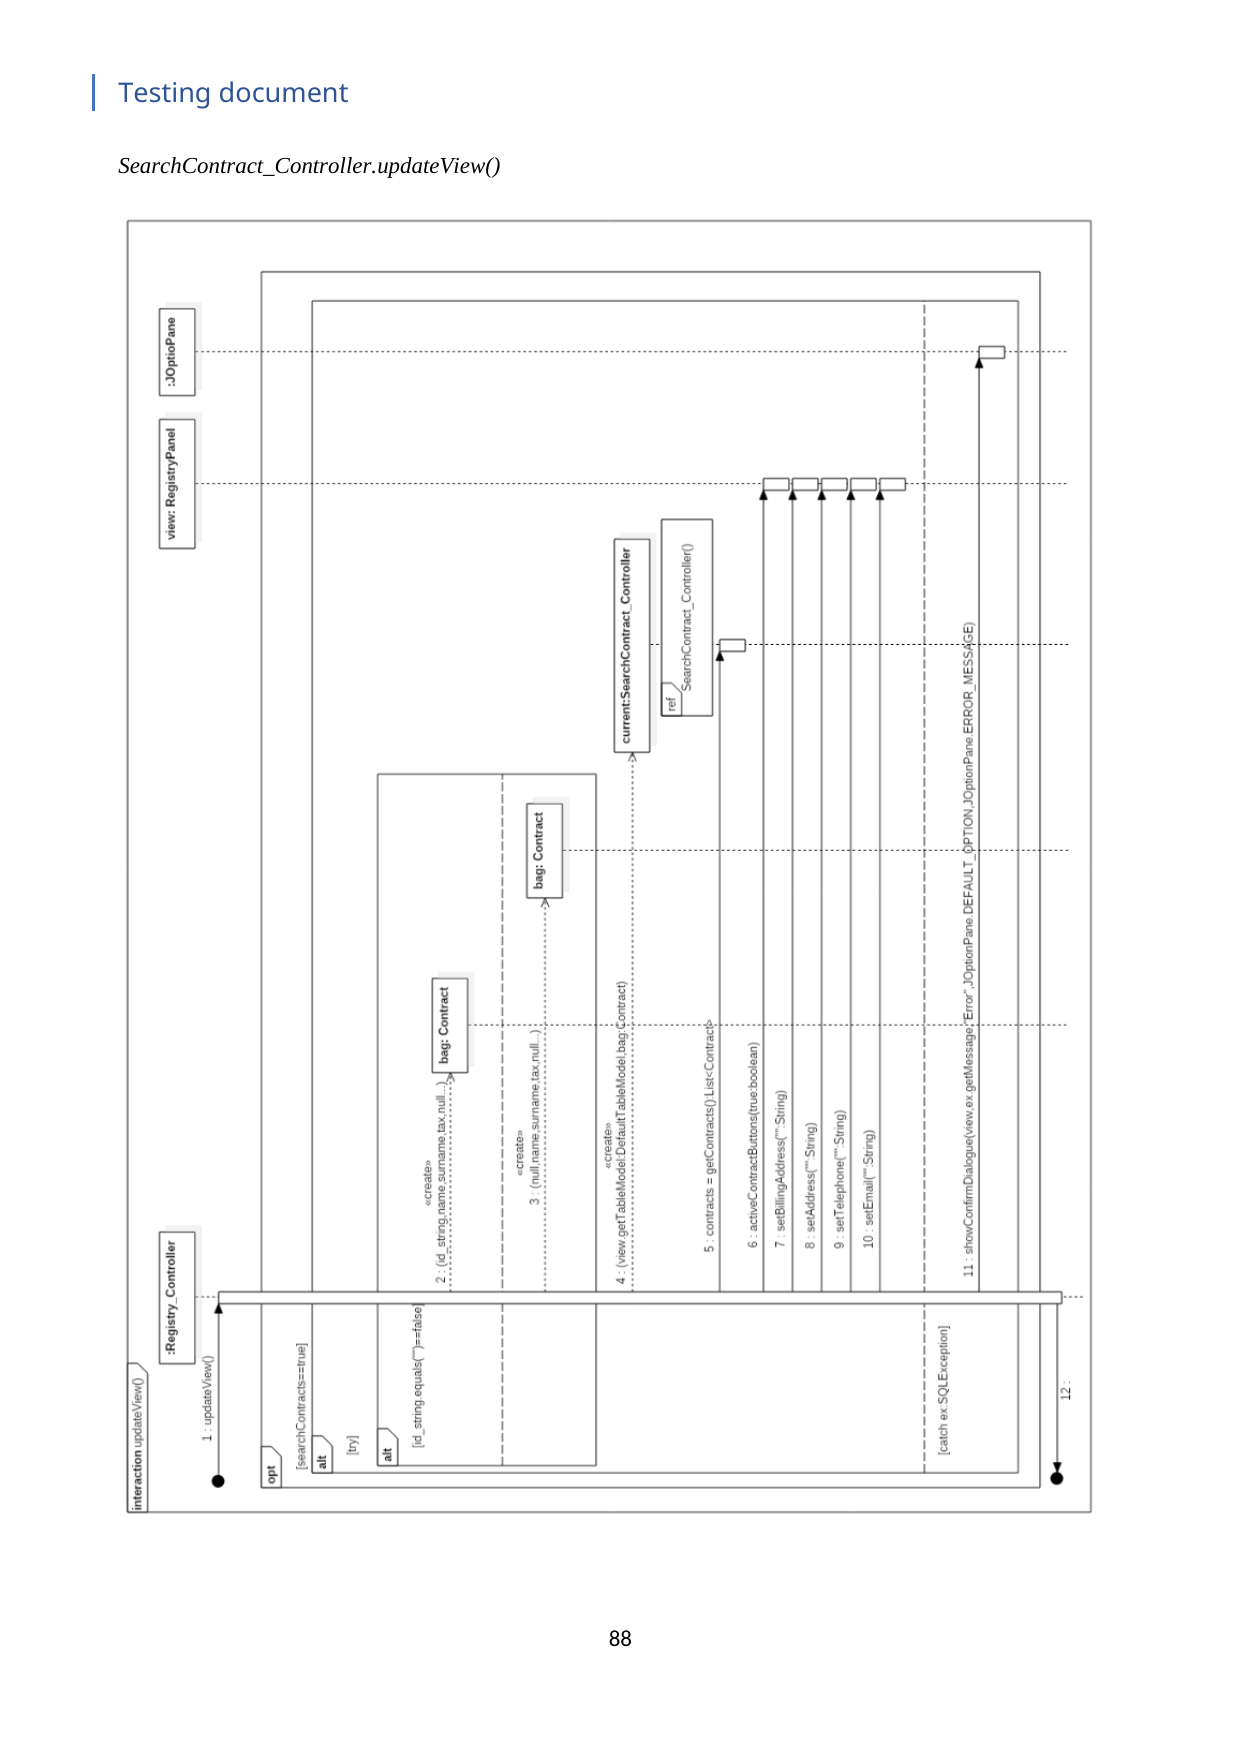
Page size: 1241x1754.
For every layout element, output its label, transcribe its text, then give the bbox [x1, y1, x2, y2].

subtitle SearchContract_Controller.updateView() [118, 152, 1122, 178]
picture [120, 186, 1126, 1521]
